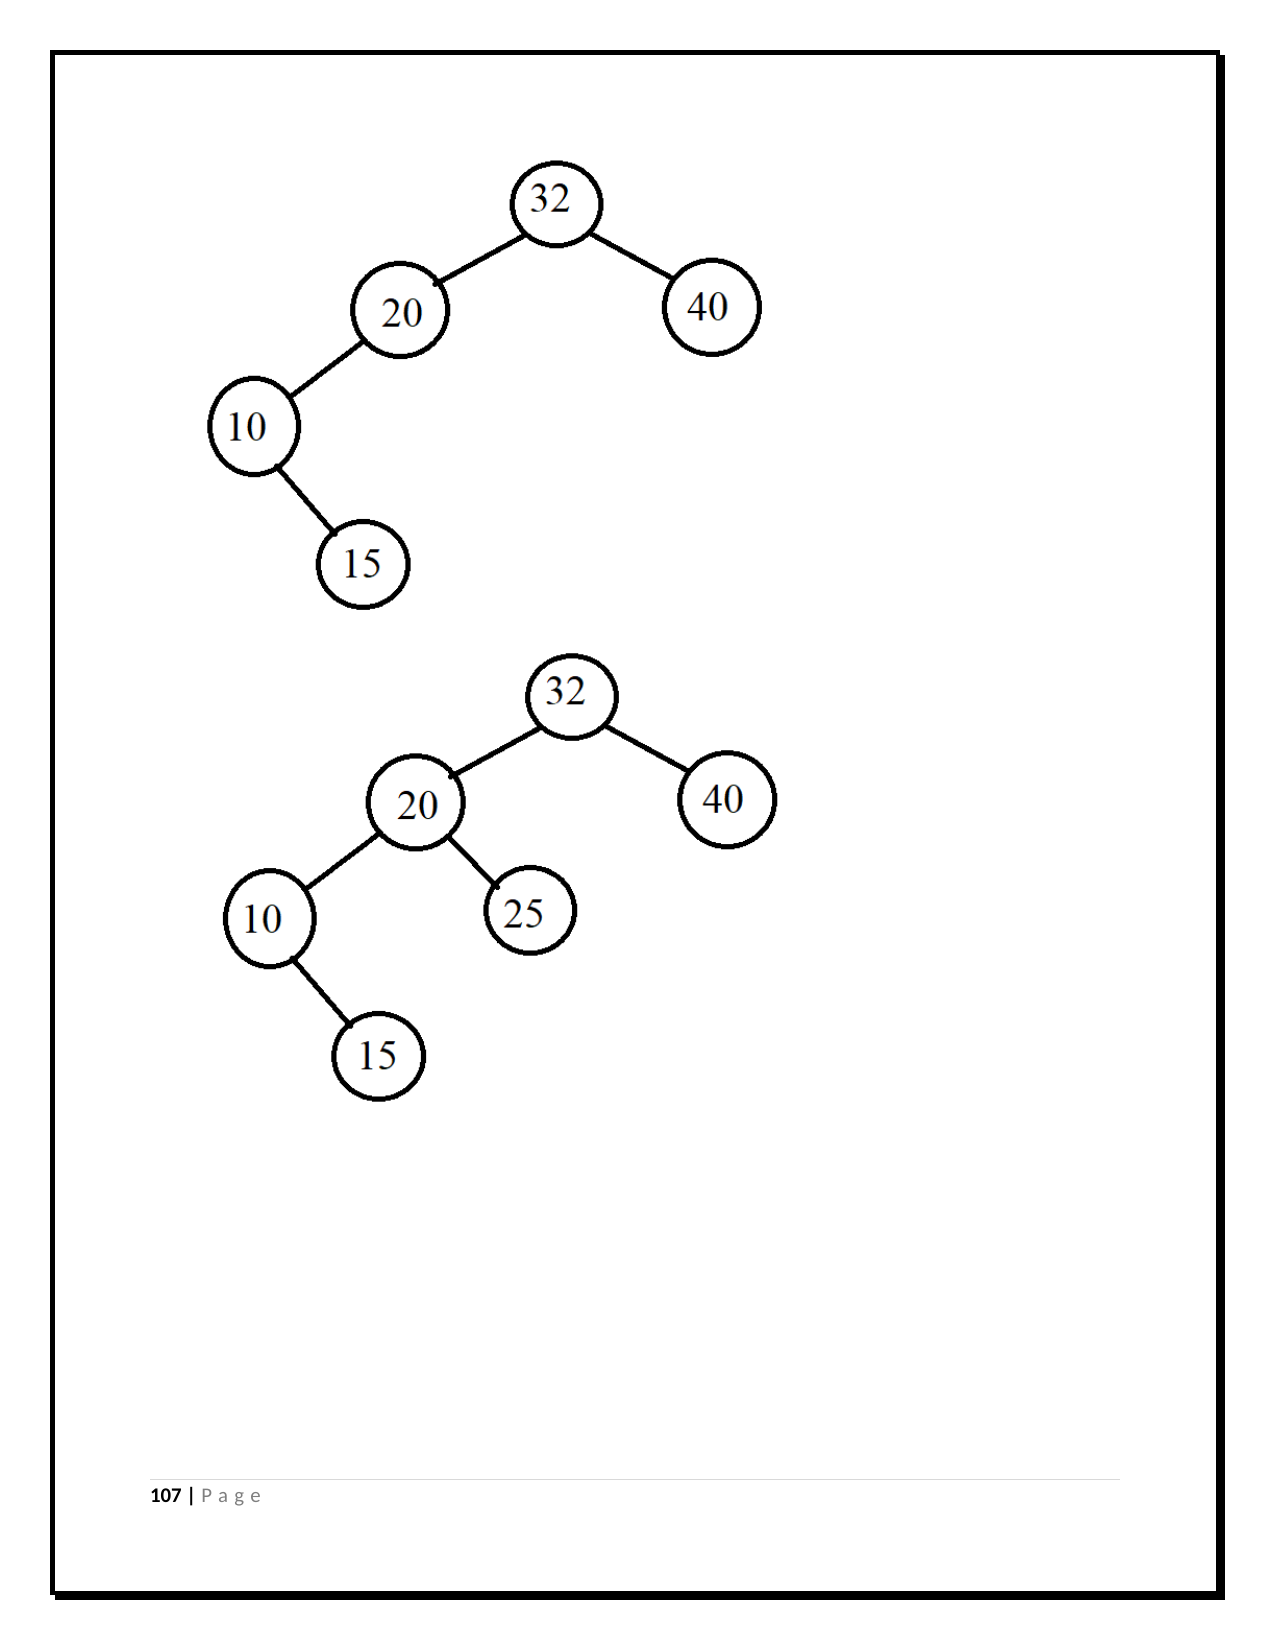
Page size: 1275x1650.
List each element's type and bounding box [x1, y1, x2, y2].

picture [150, 647, 869, 1133]
picture [150, 150, 935, 635]
